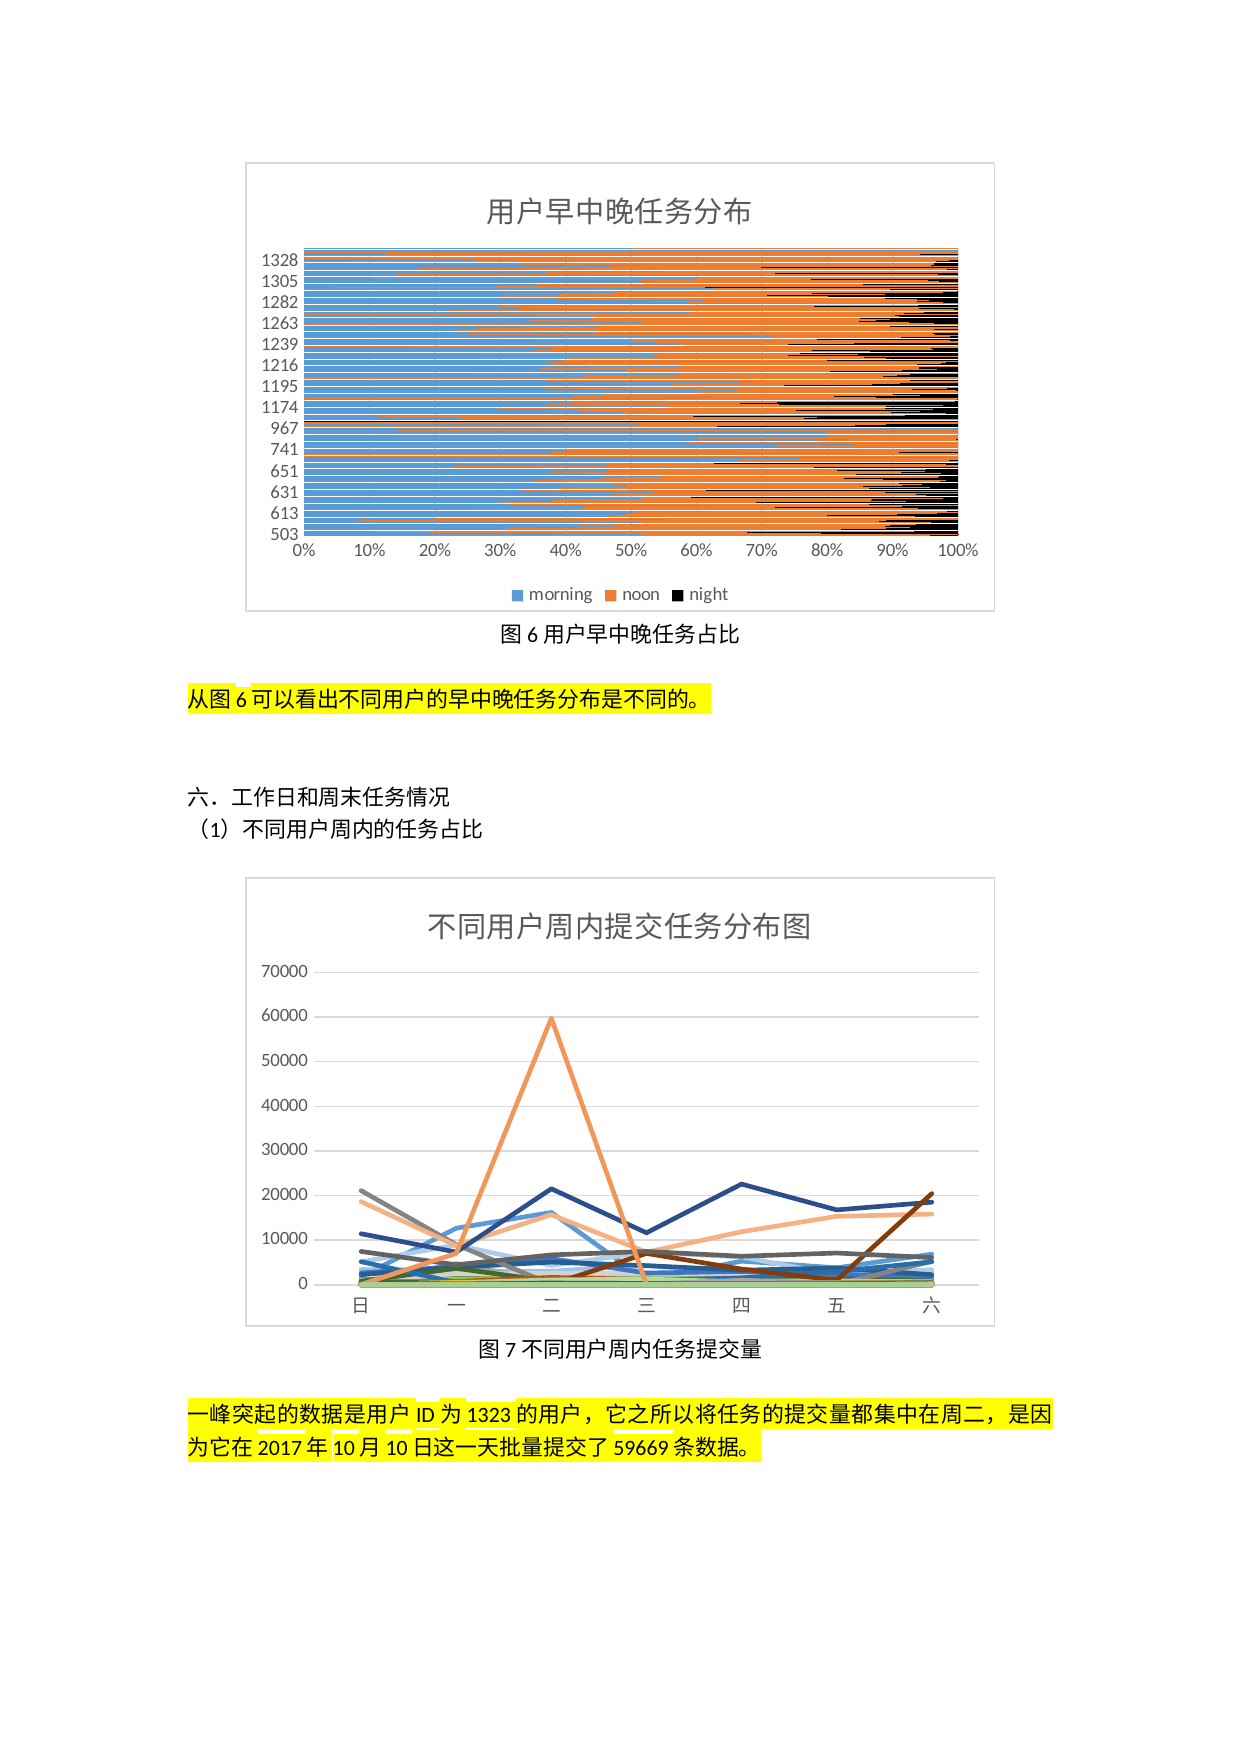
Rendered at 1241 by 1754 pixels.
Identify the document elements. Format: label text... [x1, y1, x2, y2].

list 图7 不同用户周内任务提交量 [187, 1332, 1053, 1364]
list 一峰突起的数据是用户ID为1323的用户，它之所以将任务的提交量都集中在周二，是因为它在2017年10月10日这一天批量提交了59669条数据。 [187, 1397, 1053, 1462]
list 不同用户周内的任务占比 [187, 812, 1053, 844]
list 图6 用户早中晚任务占比 [187, 617, 1053, 649]
list 从图6可以看出不同用户的早中晚任务分布是不同的。 [187, 682, 1053, 714]
list 工作日和周末任务情况 [187, 779, 1053, 812]
